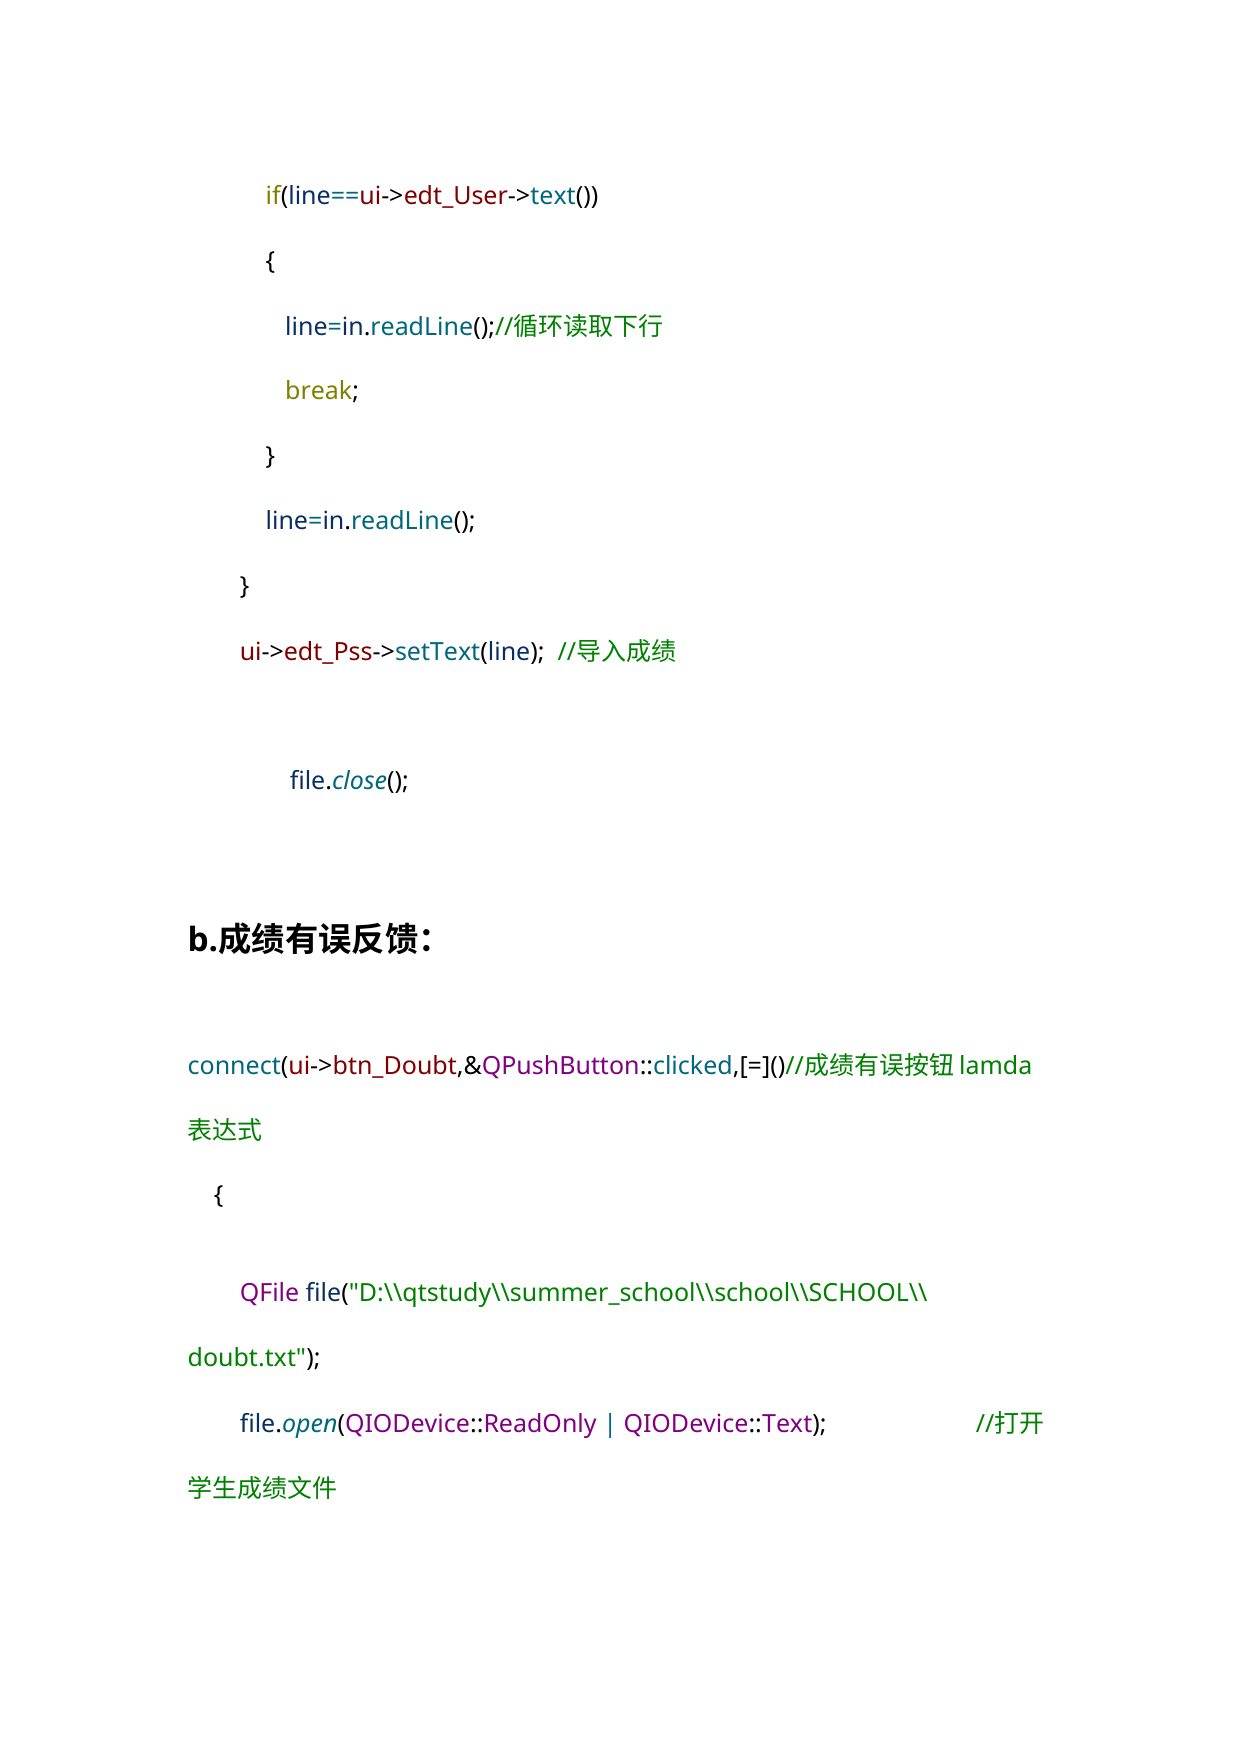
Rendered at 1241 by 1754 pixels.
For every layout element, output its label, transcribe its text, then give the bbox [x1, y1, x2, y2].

text line=in.readLine(); [187, 487, 1053, 552]
text file.close(); [187, 747, 1053, 812]
text file.open(QIODevice::ReadOnly | QIODevice::Text); //打开学生成绩文件 [187, 1389, 1053, 1519]
text } [187, 422, 1053, 487]
text } [187, 552, 1053, 617]
text { [187, 227, 1053, 292]
text line=in.readLine();//循环读取下行 [187, 292, 1053, 357]
text break; [187, 357, 1053, 422]
text QFile file("D:\\qtstudy\\summer_school\\school\\SCHOOL\\doubt.txt"); [187, 1259, 1053, 1389]
text { [187, 1161, 1053, 1226]
subtitle b.成绩有误反馈： [187, 904, 1053, 969]
text ui->edt_Pss->setText(line); //导入成绩 [187, 617, 1053, 682]
text connect(ui->btn_Doubt,&QPushButton::clicked,[=]()//成绩有误按钮lamda表达式 [187, 1031, 1053, 1161]
text if(line==ui->edt_User->text()) [187, 162, 1053, 227]
